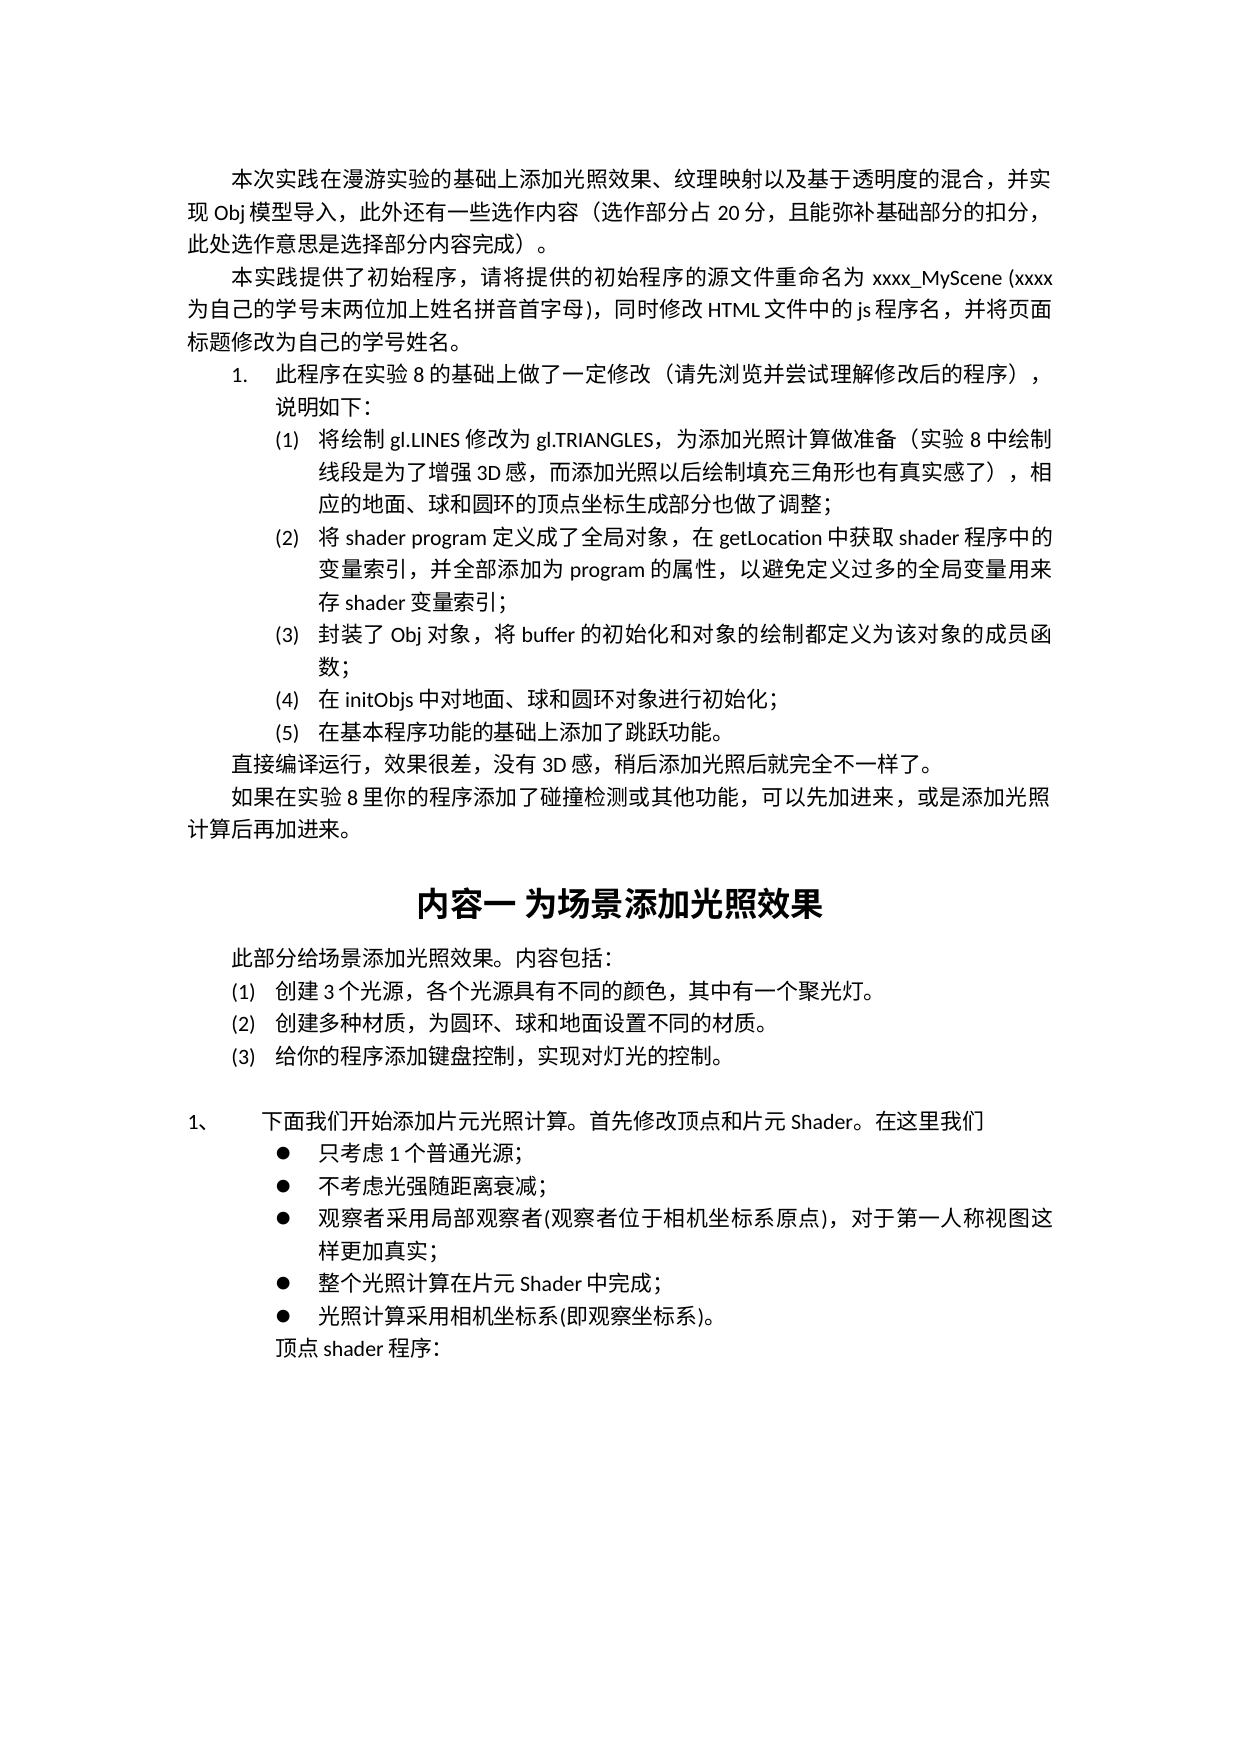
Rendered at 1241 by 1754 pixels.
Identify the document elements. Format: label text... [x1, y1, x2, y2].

text 此部分给场景添加光照效果。内容包括： [231, 941, 1053, 973]
list 创建多种材质，为圆环、球和地面设置不同的材质。 [231, 1006, 1053, 1038]
text 直接编译运行，效果很差，没有3D感，稍后添加光照后就完全不一样了。 [187, 747, 1053, 779]
list 整个光照计算在片元Shader中完成； [275, 1266, 1053, 1298]
text 本次实践在漫游实验的基础上添加光照效果、纹理映射以及基于透明度的混合，并实现Obj模型导入，此外还有一些选作内容（选作部分占20分，且能弥补基础部分的扣分，此处选作意思是选择部分内容完成）。 [187, 162, 1053, 259]
list 在initObjs中对地面、球和圆环对象进行初始化； [275, 682, 1053, 714]
text 本实践提供了初始程序，请将提供的初始程序的源文件重命名为xxxx_MyScene (xxxx为自己的学号末两位加上姓名拼音首字母)，同时修改HTML文件中的js程序名，并将页面标题修改为自己的学号姓名。 [187, 259, 1053, 357]
list 将绘制gl.LINES修改为gl.TRIANGLES，为添加光照计算做准备（实验8中绘制线段是为了增强3D感，而添加光照以后绘制填充三角形也有真实感了），相应的地面、球和圆环的顶点坐标生成部分也做了调整； [275, 422, 1053, 519]
list 在基本程序功能的基础上添加了跳跃功能。 [275, 714, 1053, 747]
text 如果在实验8里你的程序添加了碰撞检测或其他功能，可以先加进来，或是添加光照计算后再加进来。 [187, 779, 1053, 844]
list 下面我们开始添加片元光照计算。首先修改顶点和片元Shader。在这里我们 [187, 1103, 1053, 1136]
list 此程序在实验8的基础上做了一定修改（请先浏览并尝试理解修改后的程序），说明如下： [231, 357, 1053, 422]
title 内容一 为场景添加光照效果 [187, 869, 1053, 934]
list 观察者采用局部观察者(观察者位于相机坐标系原点)，对于第一人称视图这样更加真实； [275, 1201, 1053, 1266]
list 只考虑1个普通光源； [275, 1136, 1053, 1168]
text 顶点shader程序： [231, 1331, 1053, 1363]
list 光照计算采用相机坐标系(即观察坐标系)。 [275, 1298, 1053, 1331]
list 创建3个光源，各个光源具有不同的颜色，其中有一个聚光灯。 [231, 973, 1053, 1006]
list 将shader program定义成了全局对象，在getLocation中获取shader程序中的变量索引，并全部添加为program的属性，以避免定义过多的全局变量用来存shader变量索引； [275, 519, 1053, 617]
list 不考虑光强随距离衰减； [275, 1168, 1053, 1201]
list 给你的程序添加键盘控制，实现对灯光的控制。 [231, 1038, 1053, 1071]
list 封装了Obj对象，将buffer的初始化和对象的绘制都定义为该对象的成员函数； [275, 617, 1053, 682]
